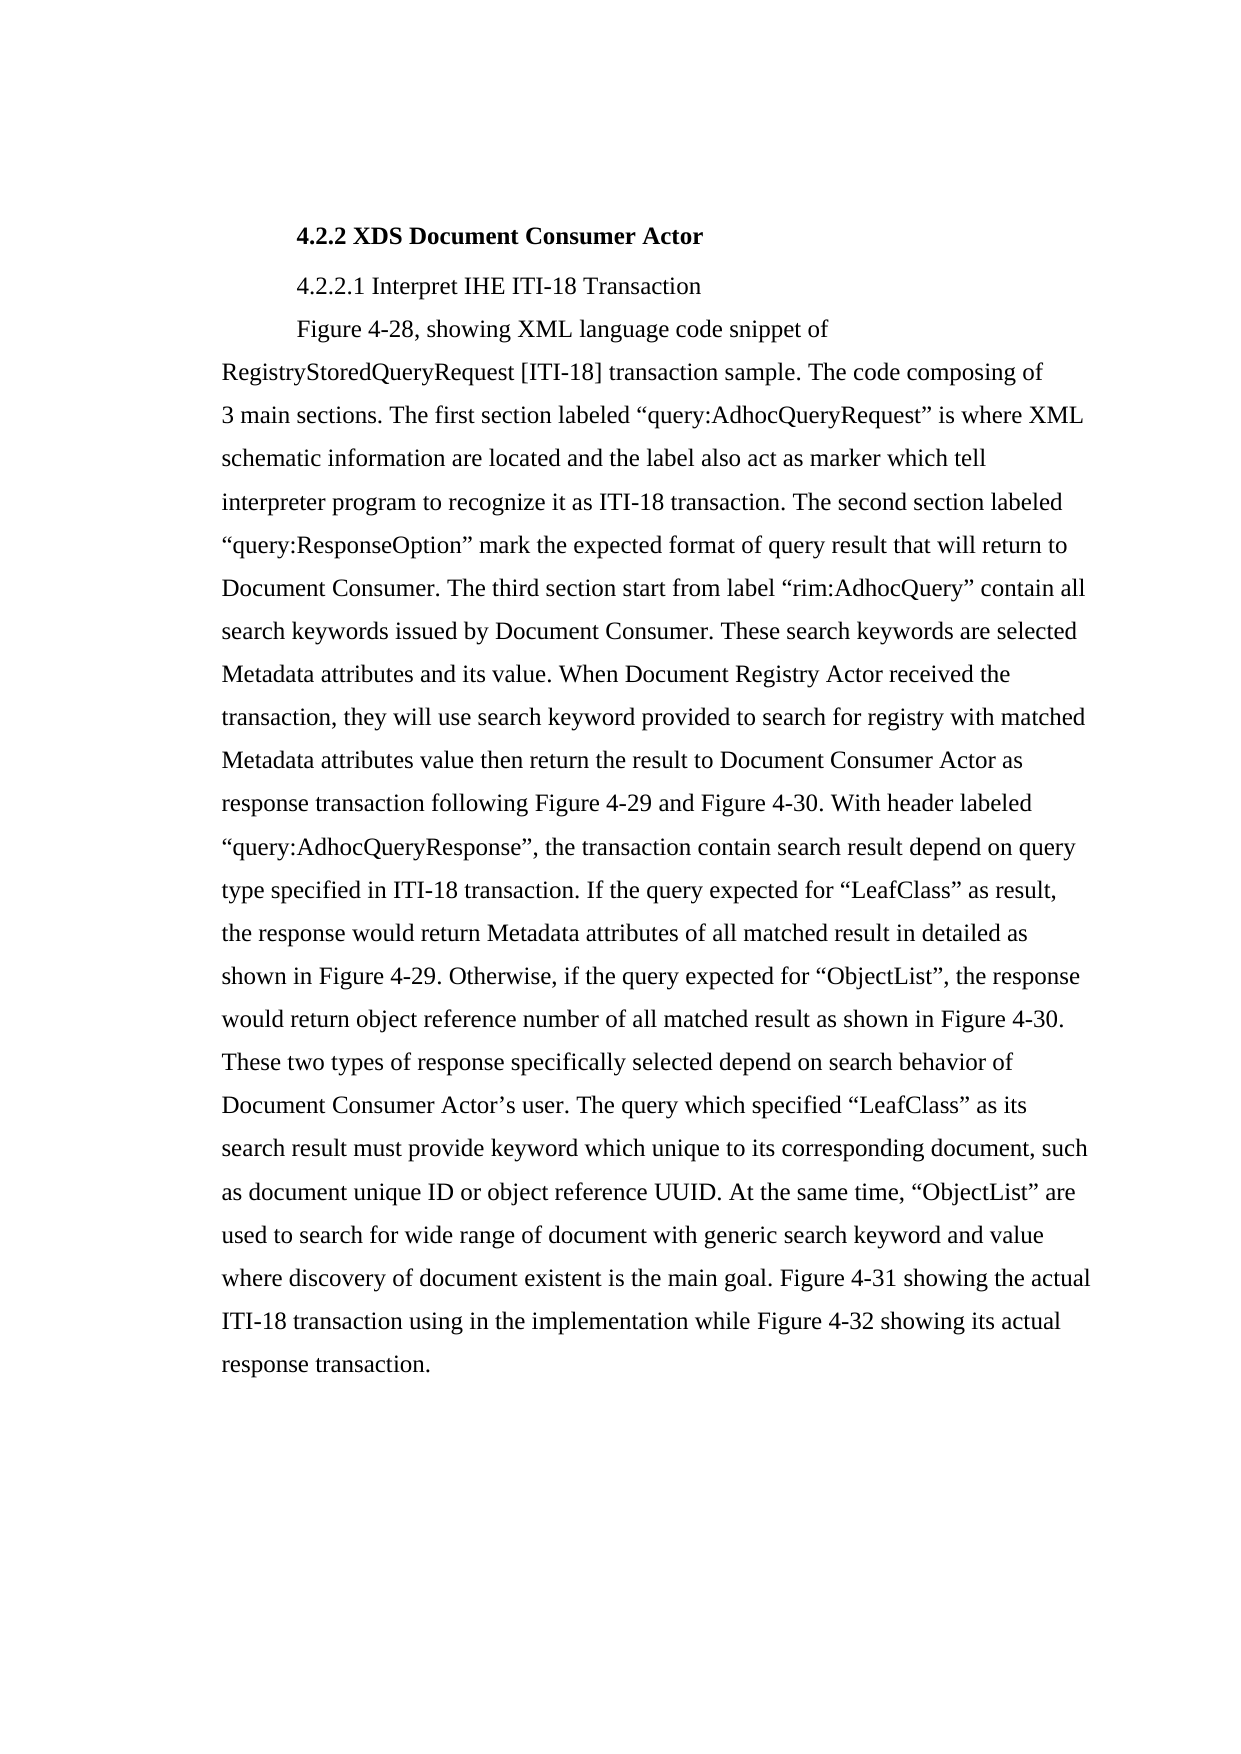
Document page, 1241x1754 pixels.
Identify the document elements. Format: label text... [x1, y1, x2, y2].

list 4.2.2.1 Interpret IHE ITI-18 Transaction [221, 271, 1092, 300]
subtitle 4.2.2 XDS Document Consumer Actor [296, 221, 1092, 250]
